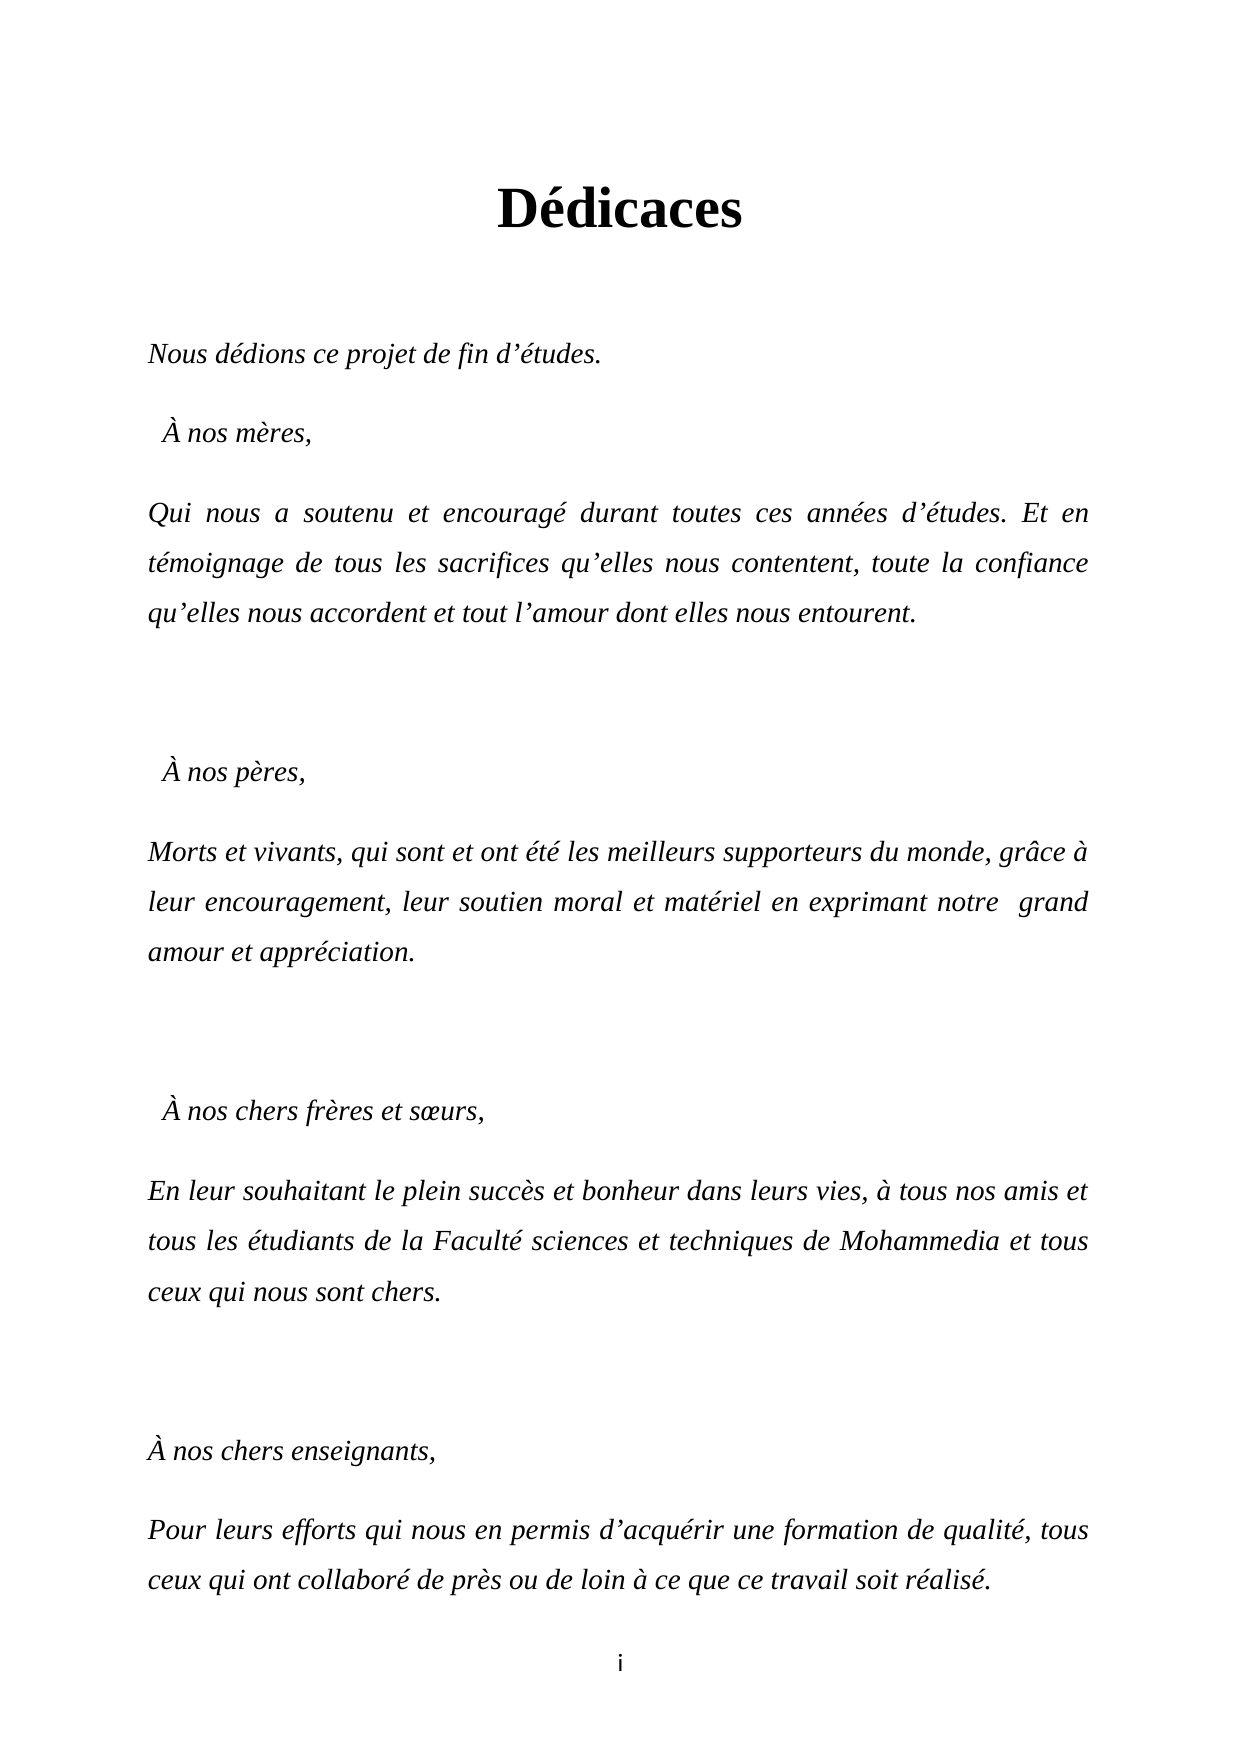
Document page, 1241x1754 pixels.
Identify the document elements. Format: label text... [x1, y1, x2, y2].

text Morts et vivants, qui sont et ont été les meilleurs supporteurs du monde, grâce à leur encouragement, leur soutien moral et matériel en exprimant notre grand amour et appréciation. [148, 834, 1093, 968]
text À nos chers frères et sœurs, [148, 1093, 1093, 1127]
text À nos pères, [148, 754, 1093, 788]
text À nos mères, [148, 415, 1093, 449]
text Qui nous a soutenu et encouragé durant toutes ces années d’études. Et en témoignage de tous les sacrifices qu’elles nous contentent, toute la confiance qu’elles nous accordent et tout l’amour dont elles nous entourent. [148, 495, 1093, 629]
text Pour leurs efforts qui nous en permis d’acquérir une formation de qualité, tous ceux qui ont collaboré de près ou de loin à ce que ce travail soit réalisé. [148, 1512, 1093, 1596]
text Nous dédions ce projet de fin d’études. [148, 336, 1093, 369]
subtitle Dédicaces [148, 173, 1093, 240]
text En leur souhaitant le plein succès et bonheur dans leurs vies, à tous nos amis et tous les étudiants de la Faculté sciences et techniques de Mohammedia et tous ceux qui nous sont chers. [148, 1173, 1093, 1307]
text À nos chers enseignants, [148, 1433, 1093, 1466]
